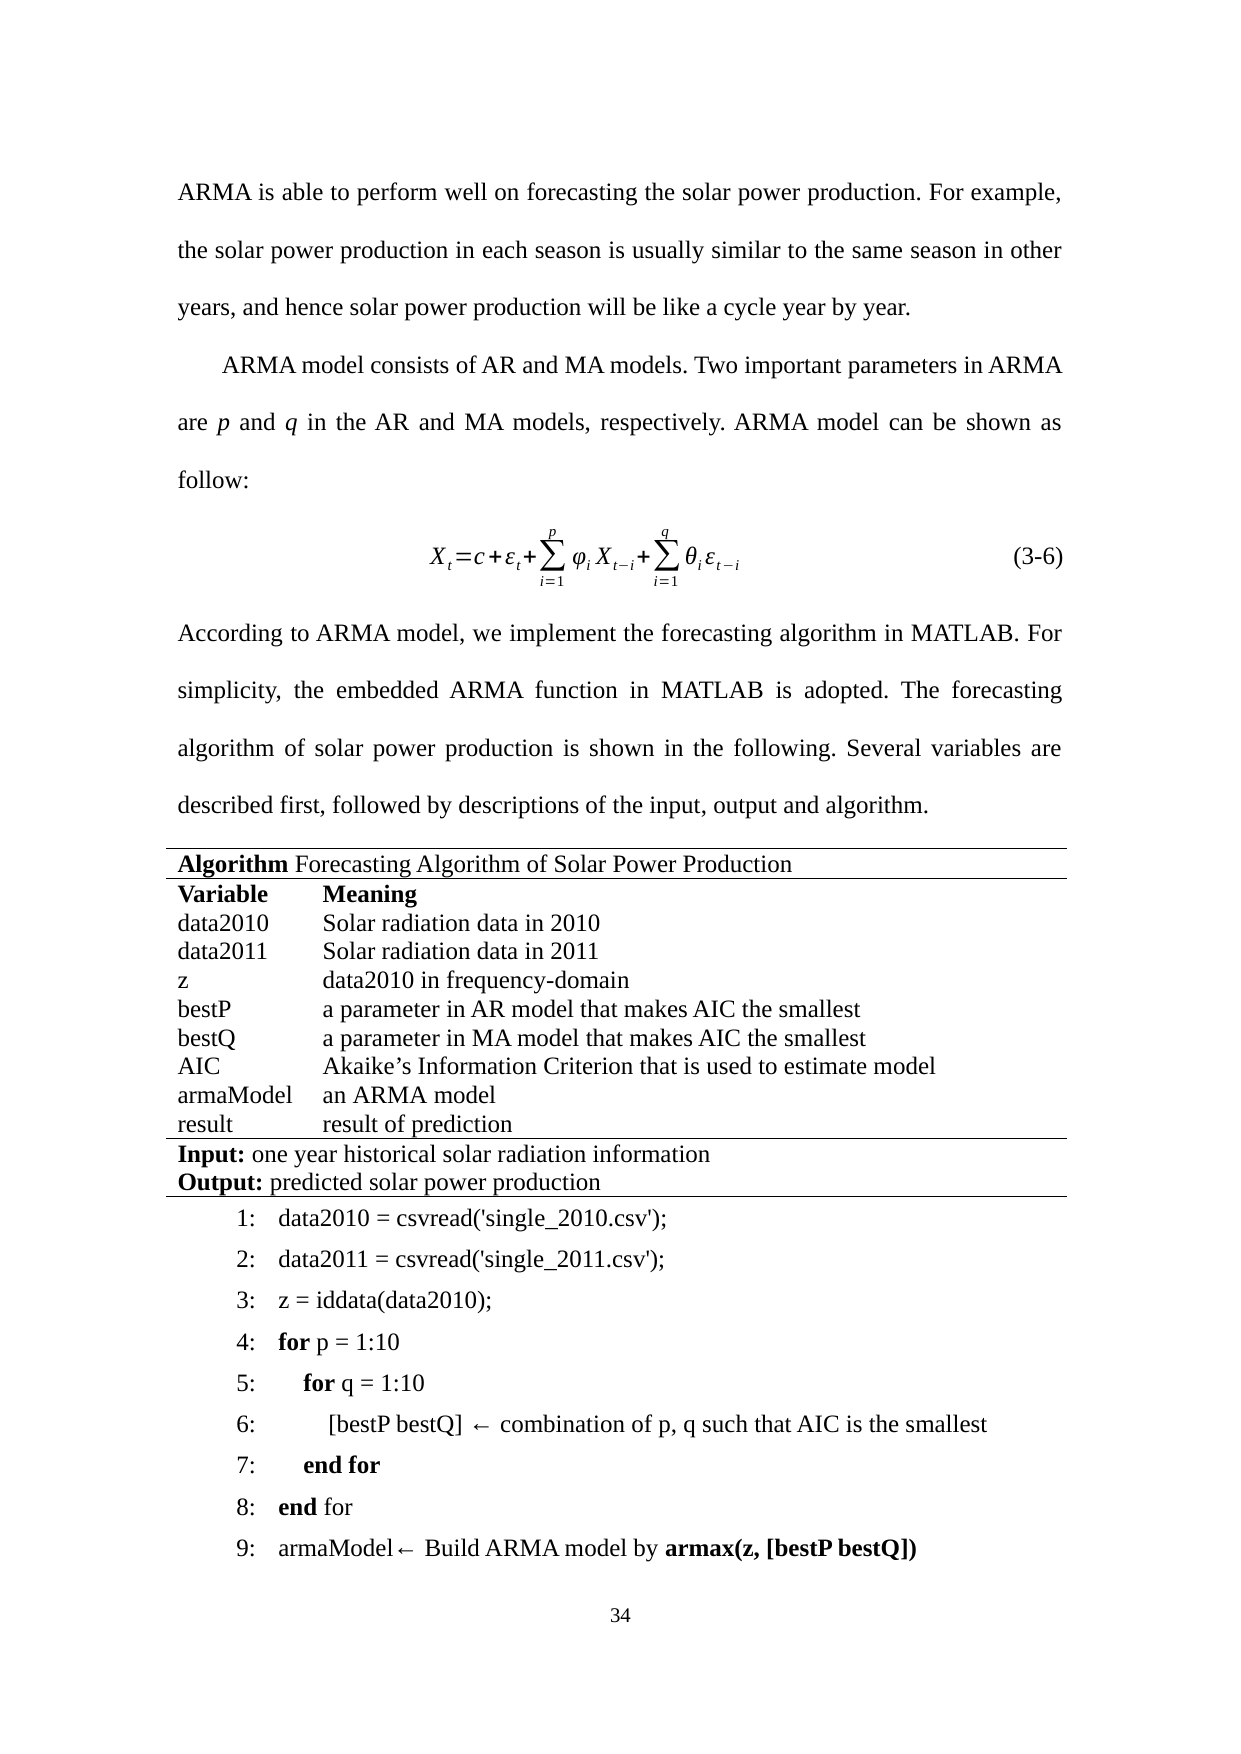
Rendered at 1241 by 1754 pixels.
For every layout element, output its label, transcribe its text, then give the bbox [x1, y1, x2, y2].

table_cell 6: [166, 1403, 267, 1444]
table_cell 1: [166, 1197, 267, 1238]
table_cell 5: [166, 1362, 267, 1403]
table_cell Variable [166, 879, 311, 908]
table_cell a parameter in MA model that makes AIC the smallest [311, 1023, 1067, 1051]
table_cell bestP [166, 994, 311, 1023]
table_cell armaModel [166, 1080, 311, 1109]
table_cell 3: [166, 1279, 267, 1320]
table_cell Solar radiation data in 2011 [311, 936, 1067, 965]
table_cell Akaike’s Information Criterion that is used to estimate model [311, 1051, 1067, 1080]
table_cell Output: predicted solar power production [166, 1168, 1067, 1196]
table_cell 7: [166, 1444, 267, 1486]
table_cell result [166, 1109, 311, 1138]
table_header [166, 522, 1002, 618]
table_cell end for [267, 1486, 1067, 1527]
table_cell for p = 1:10 [267, 1320, 1067, 1362]
table_cell 2: [166, 1238, 267, 1279]
table_cell end for [267, 1444, 1067, 1486]
table_cell z [166, 965, 311, 994]
table_cell a parameter in AR model that makes AIC the smallest [311, 994, 1067, 1023]
table_cell Meaning [311, 879, 1067, 908]
table_cell Input: one year historical solar radiation information [166, 1139, 1067, 1167]
text ARMA model consists of AR and MA models. Two important parameters in ARMA are p and q in the AR and MA models, respectively. ARMA model can be shown as follow: [177, 350, 1063, 493]
table_cell AIC [166, 1051, 311, 1080]
table_cell 8: [166, 1486, 267, 1527]
table_cell data2011 [166, 936, 311, 965]
table_cell 4: [166, 1320, 267, 1362]
table_cell bestQ [166, 1023, 311, 1051]
table_cell for q = 1:10 [267, 1362, 1067, 1403]
table_cell result of prediction [311, 1109, 1067, 1138]
table_cell data2010 in frequency-domain [311, 965, 1067, 994]
table_cell data2010 = csvread('single_2010.csv'); [267, 1197, 1067, 1238]
table_cell armaModel Build ARMA model by armax(z, [bestP bestQ]) [267, 1527, 1067, 1568]
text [177, 177, 1063, 321]
table_cell [bestP bestQ] combination of p, q such that AIC is the smallest [267, 1403, 1067, 1444]
table_header Algorithm Forecasting Algorithm of Solar Power Production [166, 849, 1067, 878]
table_cell data2010 [166, 908, 311, 936]
text According to ARMA model, we implement the forecasting algorithm in MATLAB. For simplicity, the embedded ARMA function in MATLAB is adopted. The forecasting algorithm of solar power production is shown in the following. Several variables are described first, followed by descriptions of the input, output and algorithm. [177, 618, 1063, 819]
table_cell Solar radiation data in 2010 [311, 908, 1067, 936]
table_cell data2011 = csvread('single_2011.csv'); [267, 1238, 1067, 1279]
table_cell 9: [166, 1527, 267, 1568]
table_cell an ARMA model [311, 1080, 1067, 1109]
table_cell z = iddata(data2010); [267, 1279, 1067, 1320]
